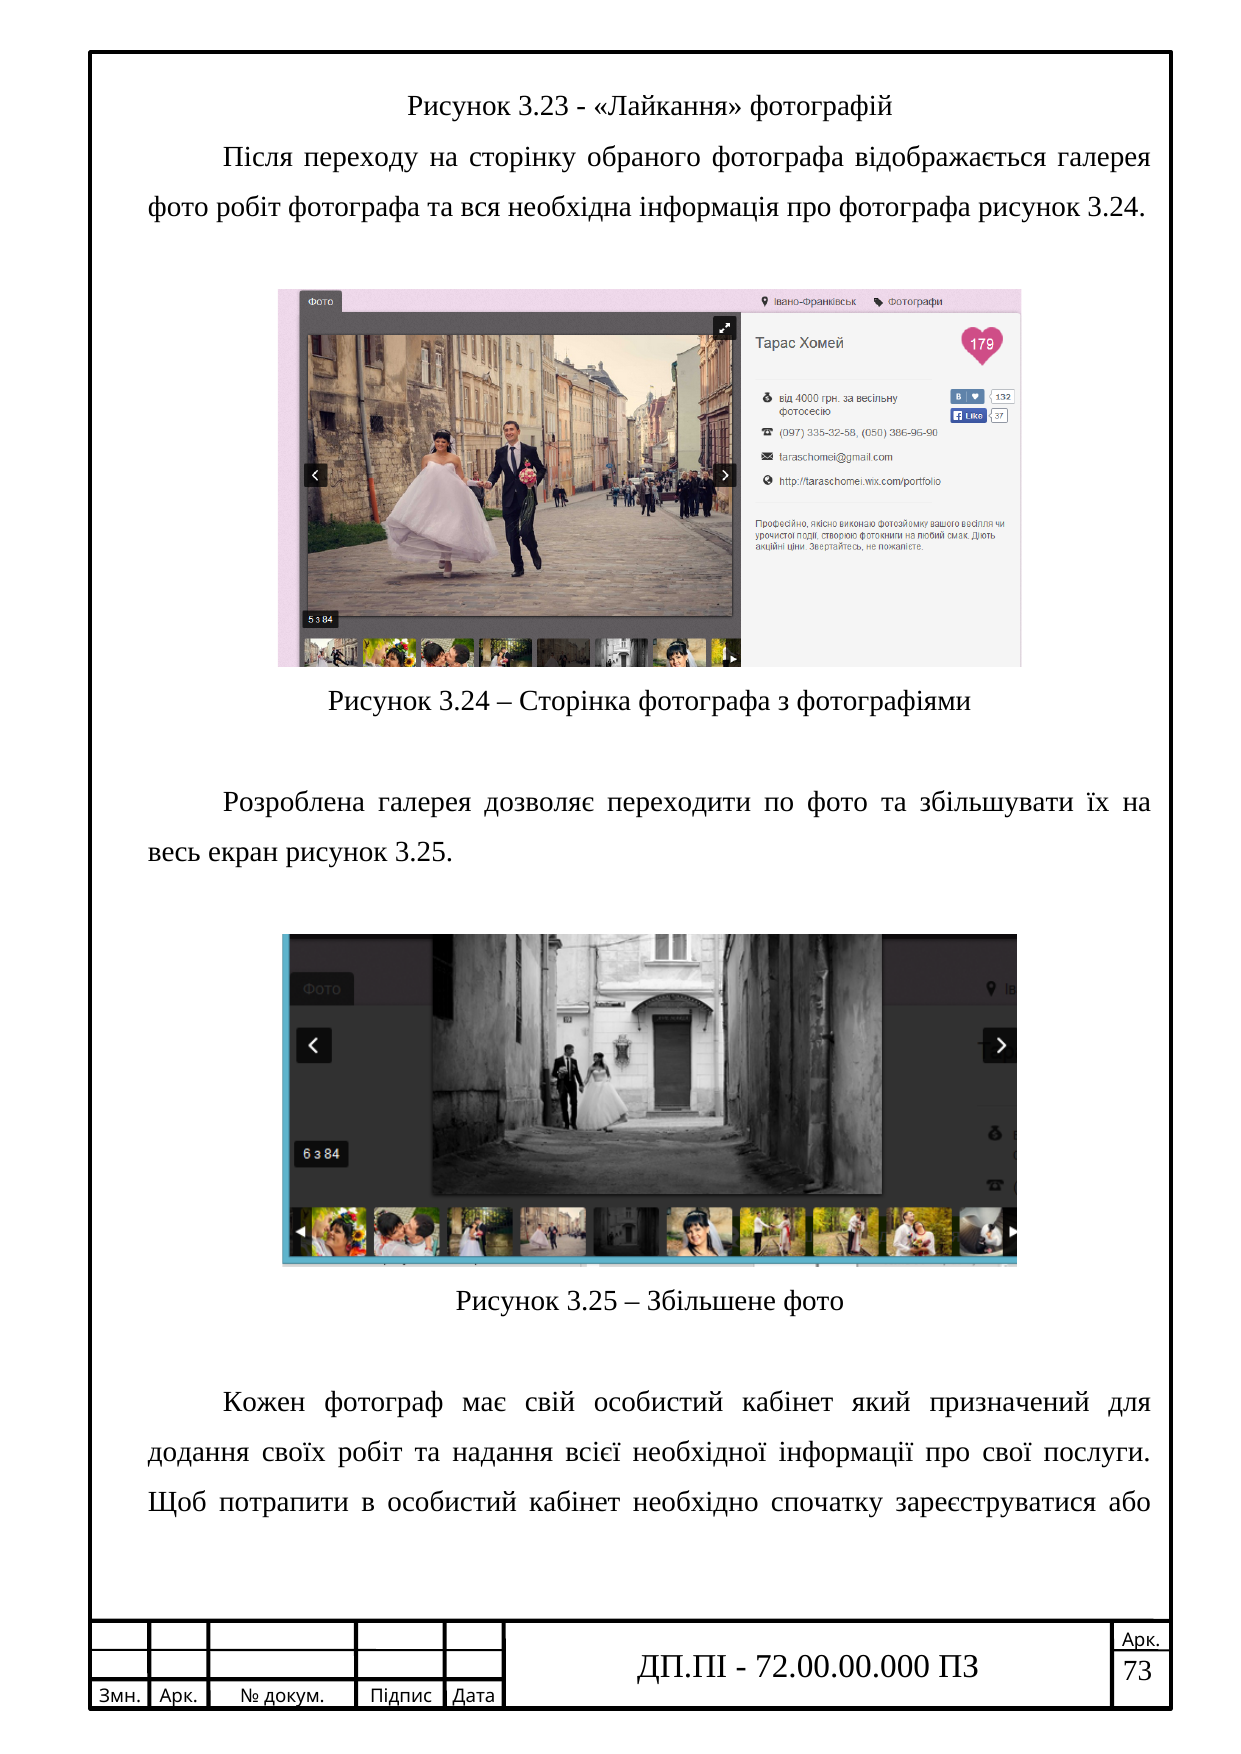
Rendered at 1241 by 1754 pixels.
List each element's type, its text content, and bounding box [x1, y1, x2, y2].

text Рисунок 3.25 – Збільшене фото [148, 1283, 1152, 1317]
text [148, 1384, 1152, 1518]
text Після переходу на сторінку обраного фотографа відображається галерея фото робіт фотографа та вся необхідна інформація про фотографа рисунок 3.24. [148, 139, 1152, 223]
picture [282, 934, 1017, 1267]
text Розроблена галерея дозволяє переходити по фото та збільшувати їх на весь екран рисунок 3.25. [148, 784, 1152, 868]
picture [277, 289, 1022, 667]
text Рисунок 3.23 - «Лайкання» фотографій [148, 88, 1152, 122]
text Рисунок 3.24 – Сторінка фотографа з фотографіями [148, 683, 1152, 717]
